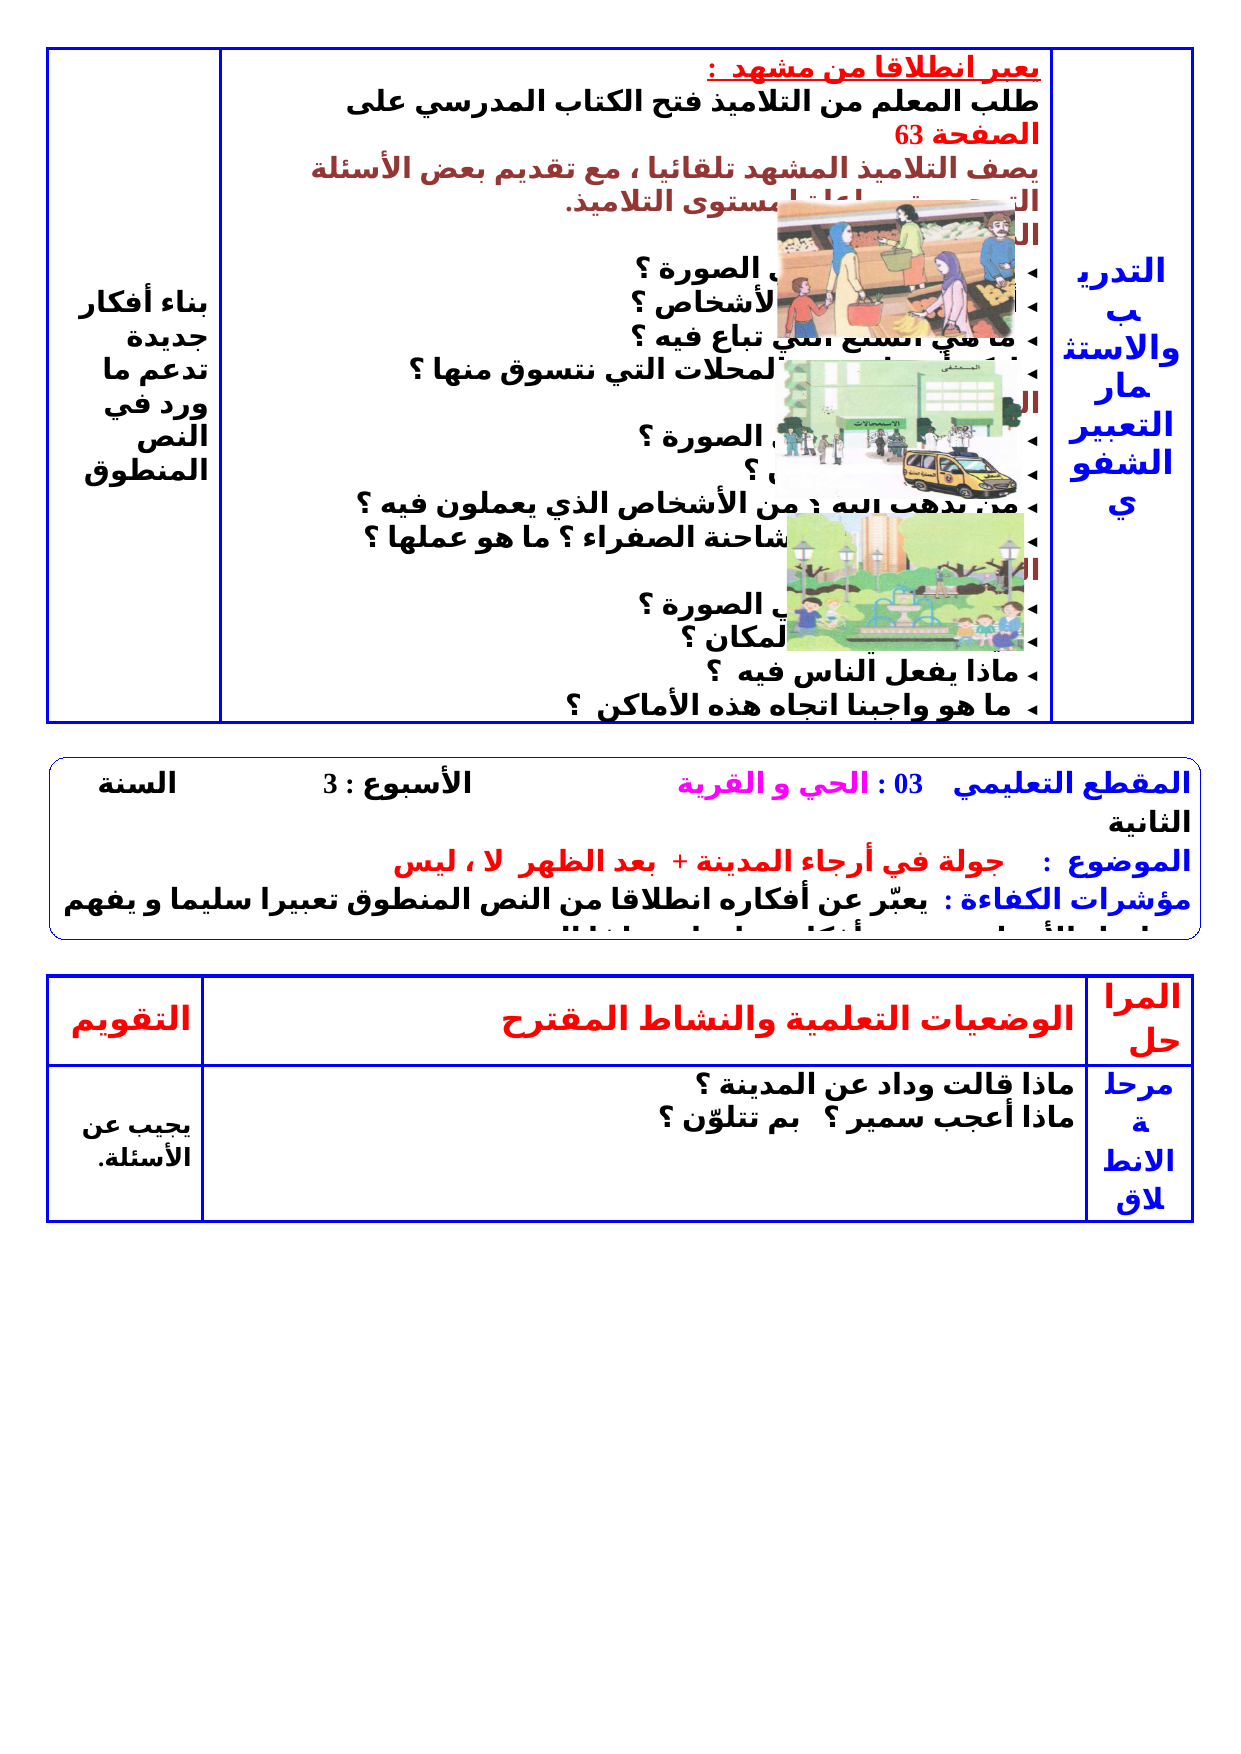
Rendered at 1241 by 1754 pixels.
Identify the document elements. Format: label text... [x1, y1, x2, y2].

table_header التقويم [49, 978, 201, 1064]
table_cell مرحلة الانطلاق [1088, 1067, 1191, 1220]
picture [786, 513, 1025, 651]
picture [775, 360, 1022, 499]
table_header الوضعيات التعلمية والنشاط المقترح [204, 978, 1085, 1064]
table_header المراحل [1088, 978, 1191, 1064]
table_cell ماذا قالت وداد عن المدينة ؟ ماذا أعجب سمير ؟ بم تتلوّن ؟ [204, 1067, 1085, 1220]
table_cell بناء أفكار جديدة تدعم ما ورد في النص المنطوق [49, 50, 219, 721]
table_cell يجيب عن الأسئلة. [49, 1067, 201, 1220]
table_cell التدريب والاستثمار التعبير الشفوي [1053, 50, 1191, 721]
picture [777, 200, 1015, 338]
table_cell يعبر انطلاقا من مشهد : طلب المعلم من التلاميذ فتح الكتاب المدرسي على الصفحة 63 يصف التلاميذ المشهد تلقائيا ، مع تقديم بعض الأسئلة التوجيهية مراعاة لمستوى التلاميذ. الصورة 01 : ◄ ماذا تشاهدون في الصورة ؟ ◄ أين يتواجد هؤلاء الأشخاص ؟ ◄ ما هي السلع التي تباع فيه ؟ ◄ اذكر أسماء بعض المحلات التي نتسوق منها ؟ الصورة 02 : ◄ ماذا تشاهدون في الصورة ؟ ◄ ما اسم هذا المكان ؟ ◄ من يذهب إليه ؟ من الأشخاص الذي يعملون فيه ؟ ◄ ماذا كتب على الشاحنة الصفراء ؟ ما هو عملها ؟ الصورة 03 : ◄ ماذا تشاهدون في الصورة ؟ ◄ كيف نسمي هذا المكان ؟ ◄ ماذا يفعل الناس فيه ؟ ◄ ما هو واجبنا اتجاه هذه الأماكن ؟ [222, 50, 1050, 721]
